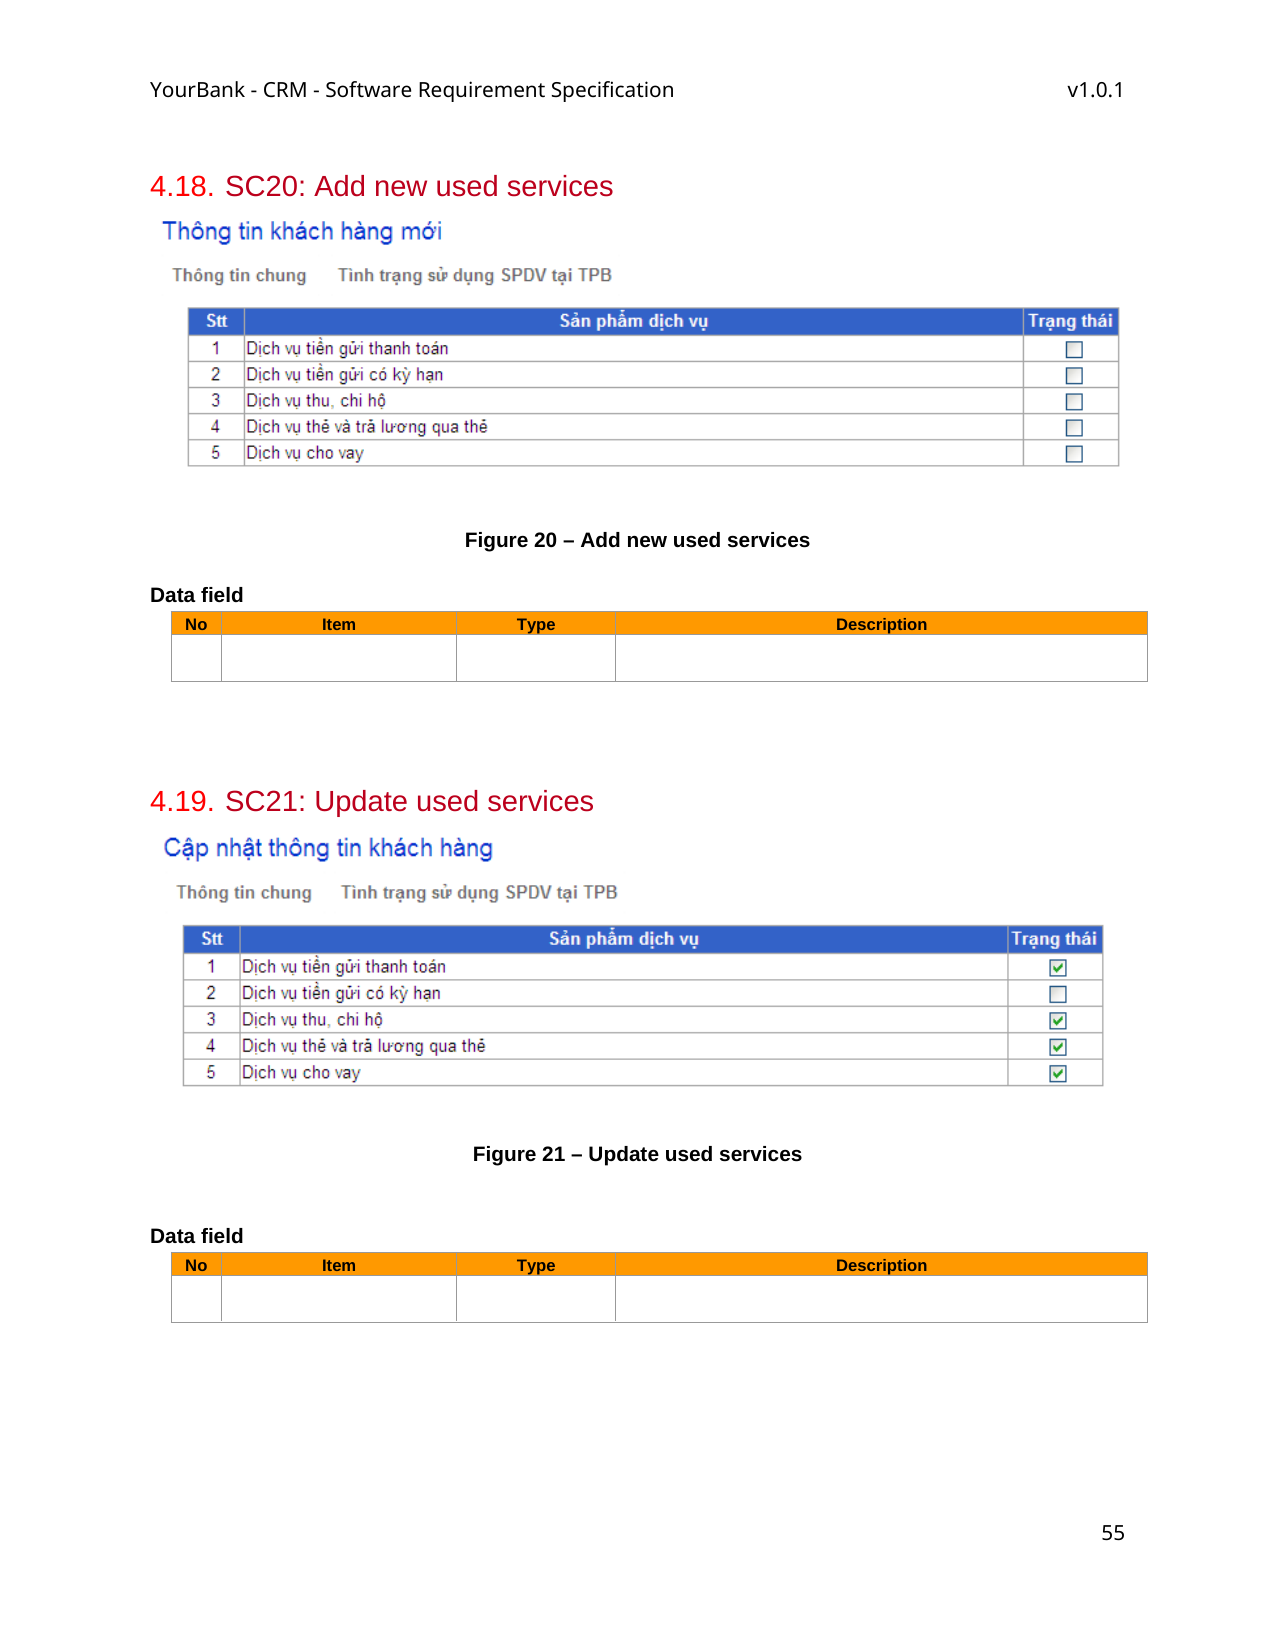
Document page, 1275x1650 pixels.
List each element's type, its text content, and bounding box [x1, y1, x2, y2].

picture [150, 822, 1125, 1138]
table_cell [457, 1276, 615, 1321]
table_header No [172, 612, 221, 634]
text Data field [150, 583, 1125, 607]
table_cell [172, 635, 221, 681]
table_cell [457, 635, 615, 681]
text Figure 21 – Update used services [150, 1142, 1125, 1166]
subtitle SC21: Update used services [150, 784, 1125, 818]
table_cell [172, 1276, 221, 1321]
table_header Item [222, 612, 456, 634]
subtitle SC20: Add new used services [150, 169, 1125, 202]
table_cell [616, 1276, 1147, 1321]
text Data field [150, 1224, 1125, 1248]
table_cell [616, 635, 1147, 681]
table_header Item [222, 1253, 456, 1275]
table_header Type [457, 1253, 615, 1275]
table_header Description [616, 1253, 1147, 1275]
text Figure 20 – Add new used services [150, 528, 1125, 552]
table_cell [222, 1276, 456, 1321]
picture [150, 207, 1125, 524]
table_cell [222, 635, 456, 681]
table_header No [172, 1253, 221, 1275]
table_header Description [616, 612, 1147, 634]
table_header Type [457, 612, 615, 634]
